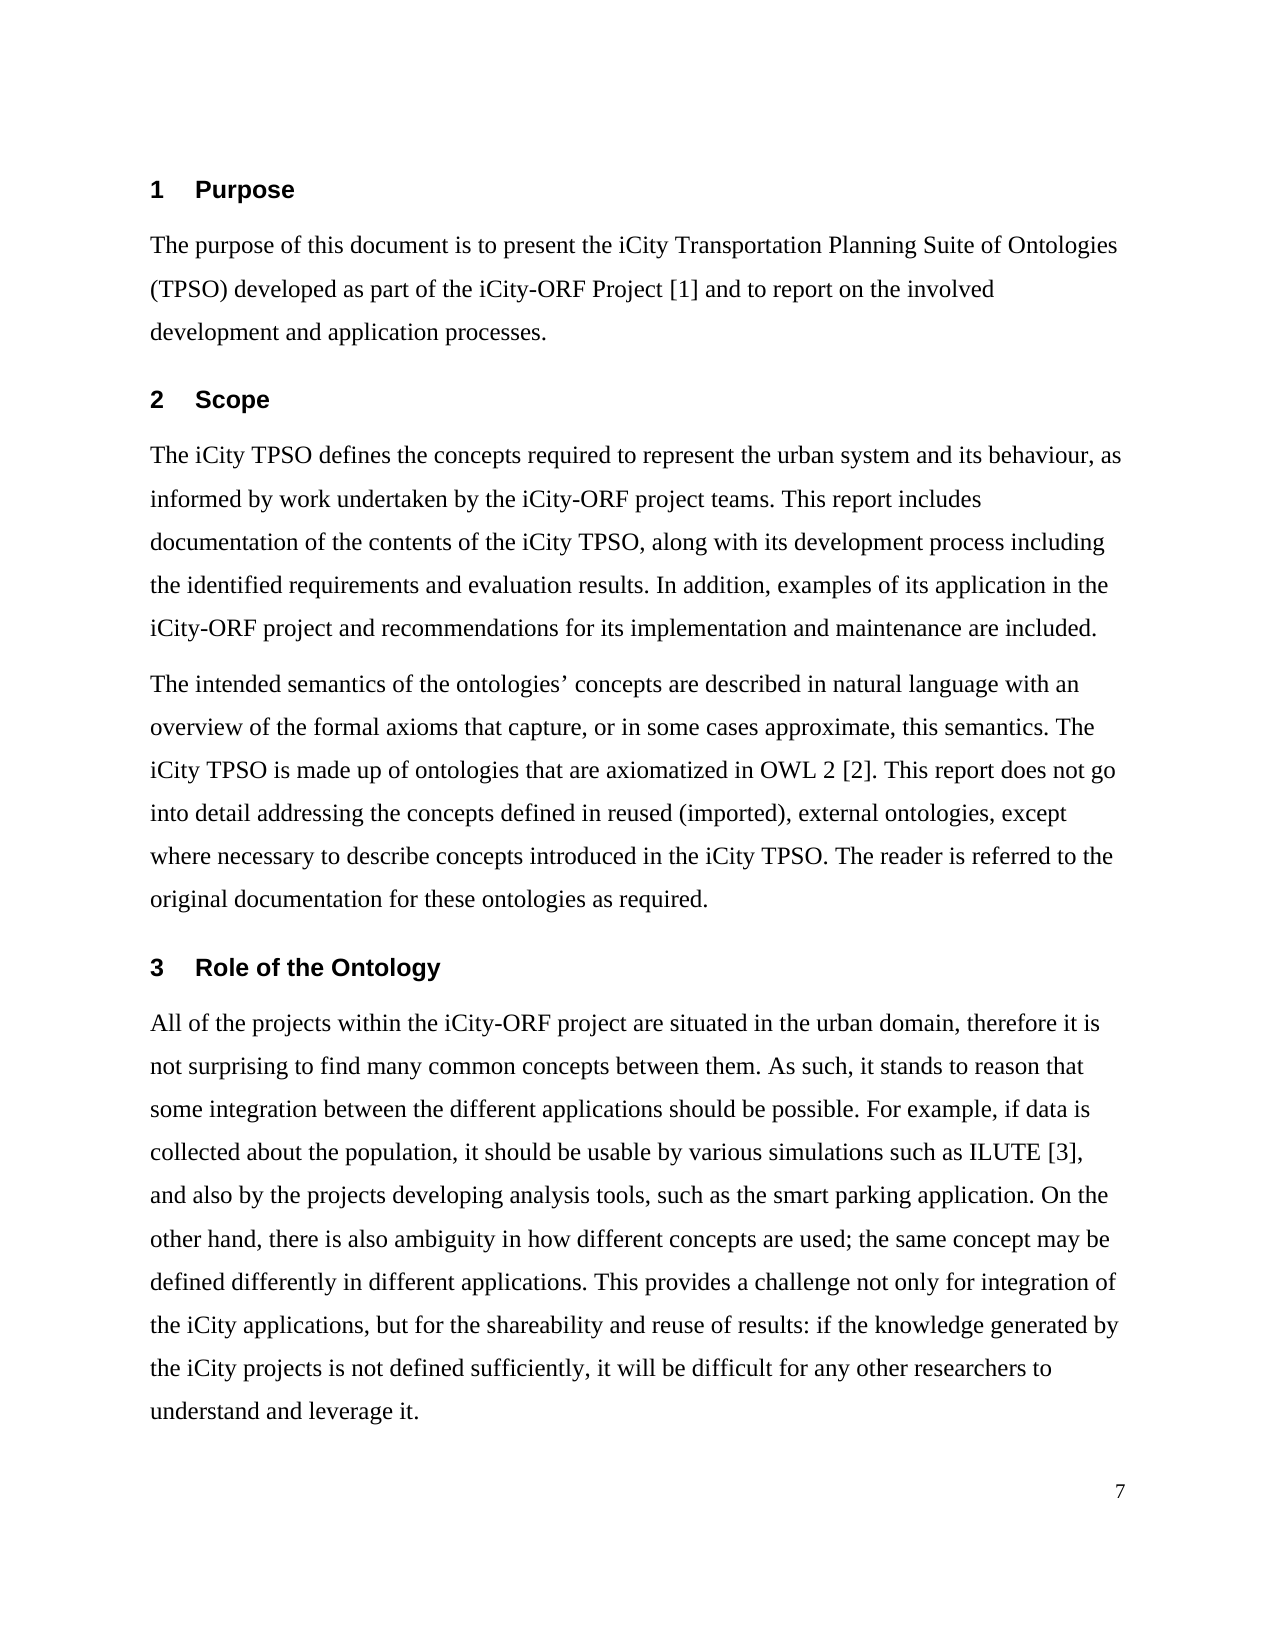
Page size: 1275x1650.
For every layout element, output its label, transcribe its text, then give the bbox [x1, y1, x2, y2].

subtitle Scope [150, 385, 1125, 414]
text The iCity TPSO defines the concepts required to represent the urban system and its behaviour, as informed by work undertaken by the iCity-ORF project teams. This report includes documentation of the contents of the iCity TPSO, along with its development process including the identified requirements and evaluation results. In addition, examples of its application in the iCity-ORF project and recommendations for its implementation and maintenance are included. [150, 441, 1125, 642]
subtitle Role of the Ontology [150, 952, 1125, 981]
subtitle Purpose [150, 175, 1125, 204]
text All of the projects within the iCity-ORF project are situated in the urban domain, therefore it is not surprising to find many common concepts between them. As such, it stands to reason that some integration between the different applications should be possible. For example, if data is collected about the population, it should be usable by various simulations such as ILUTE [3], and also by the projects developing analysis tools, such as the smart parking application. On the other hand, there is also ambiguity in how different concepts are used; the same concept may be defined differently in different applications. This provides a challenge not only for integration of the iCity applications, but for the shareability and reuse of results: if the knowledge generated by the iCity projects is not defined sufficiently, it will be difficult for any other researchers to understand and leverage it. [150, 1008, 1125, 1425]
text The intended semantics of the ontologies’ concepts are described in natural language with an overview of the formal axioms that capture, or in some cases approximate, this semantics. The iCity TPSO is made up of ontologies that are axiomatized in OWL 2 [2]. This report does not go into detail addressing the concepts defined in reused (imported), external ontologies, except where necessary to describe concepts introduced in the iCity TPSO. The reader is referred to the original documentation for these ontologies as required. [150, 669, 1125, 913]
text The purpose of this document is to present the iCity Transportation Planning Suite of Ontologies (TPSO) developed as part of the iCity-ORF Project [1] and to report on the involved development and application processes. [150, 231, 1125, 346]
